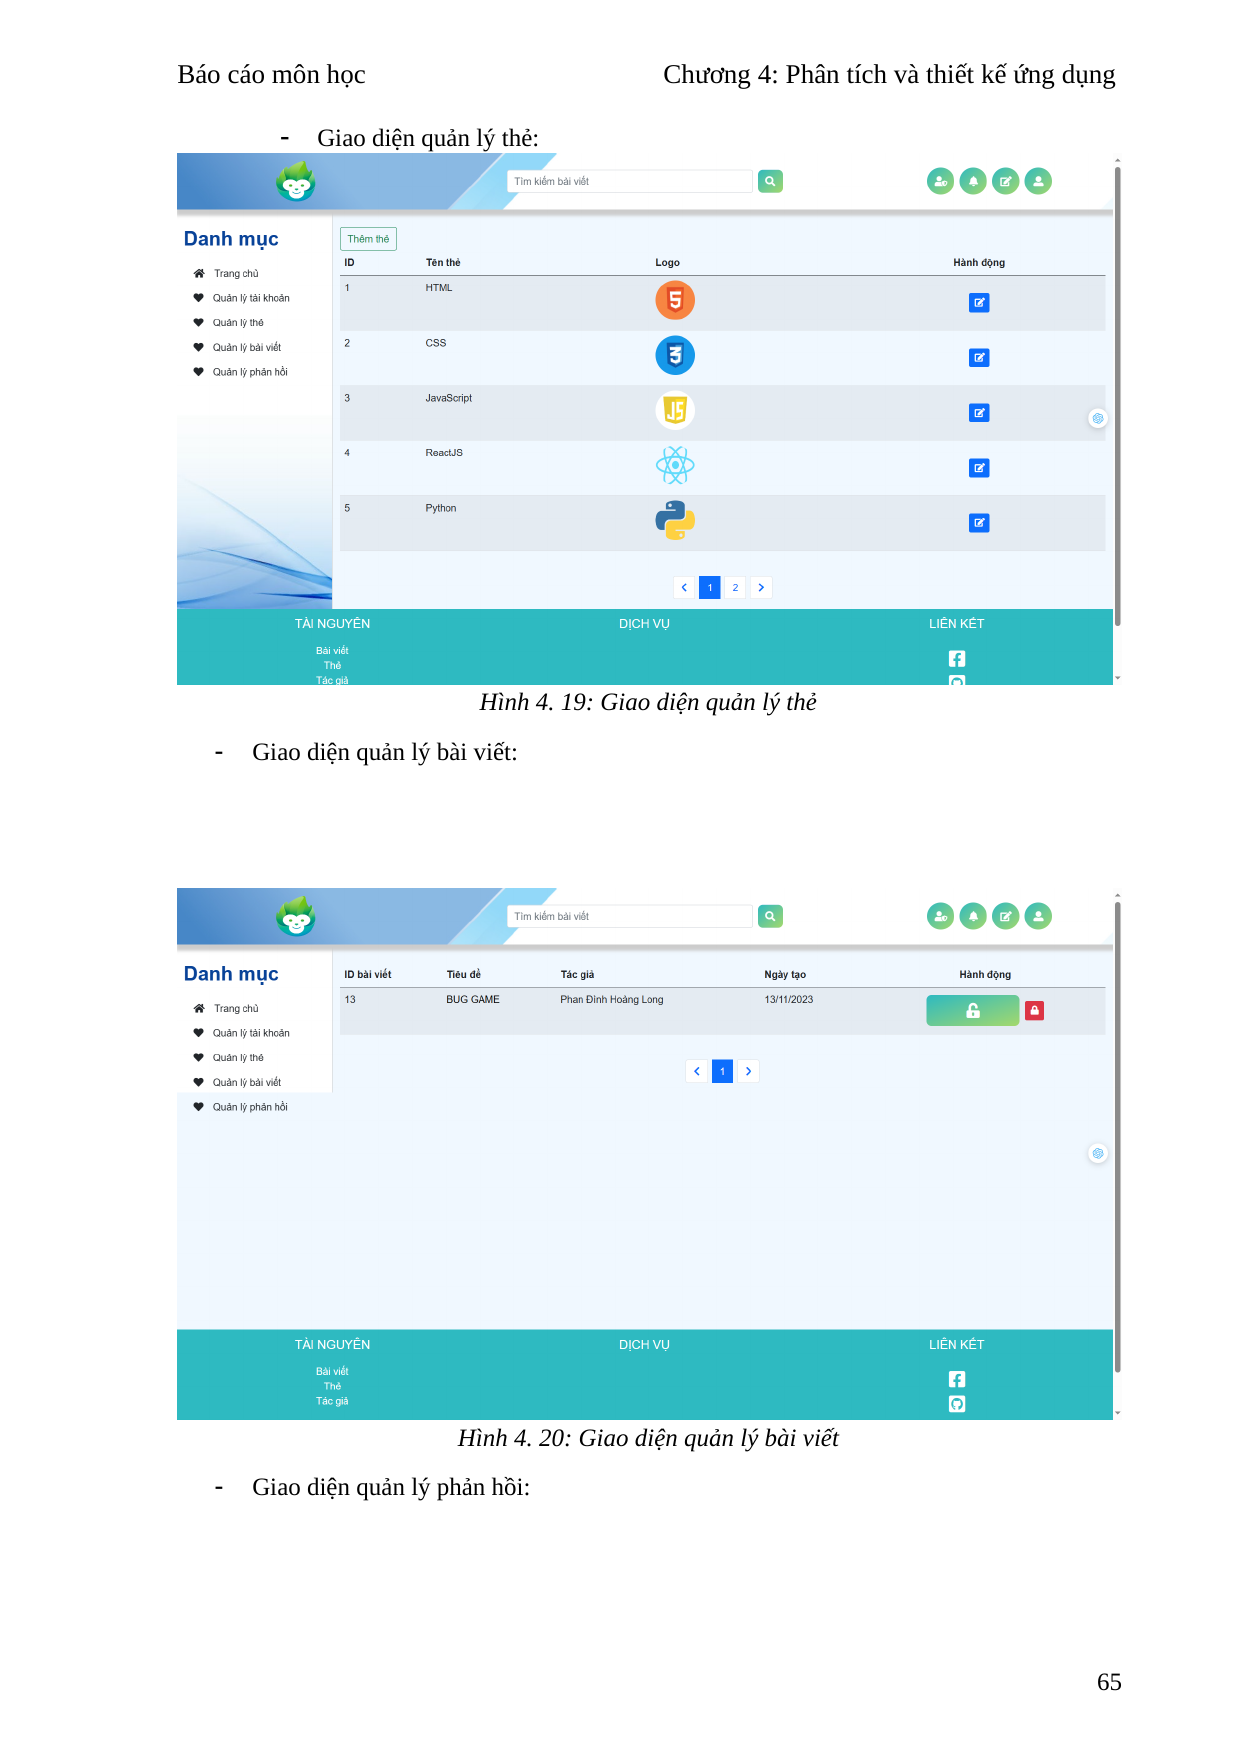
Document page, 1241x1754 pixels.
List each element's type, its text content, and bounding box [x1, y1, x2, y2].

picture [177, 153, 1122, 685]
picture [177, 888, 1122, 1420]
list Giao diện quản lý phản hồi: [214, 1472, 1122, 1501]
list Giao diện quản lý bài viết: [214, 737, 1122, 766]
text Hình 4. 19: Giao diện quản lý thẻ [177, 687, 1122, 716]
list Giao diện quản lý thẻ: [177, 121, 1122, 153]
text Hình 4. 20: Giao diện quản lý bài viết [177, 1423, 1122, 1451]
